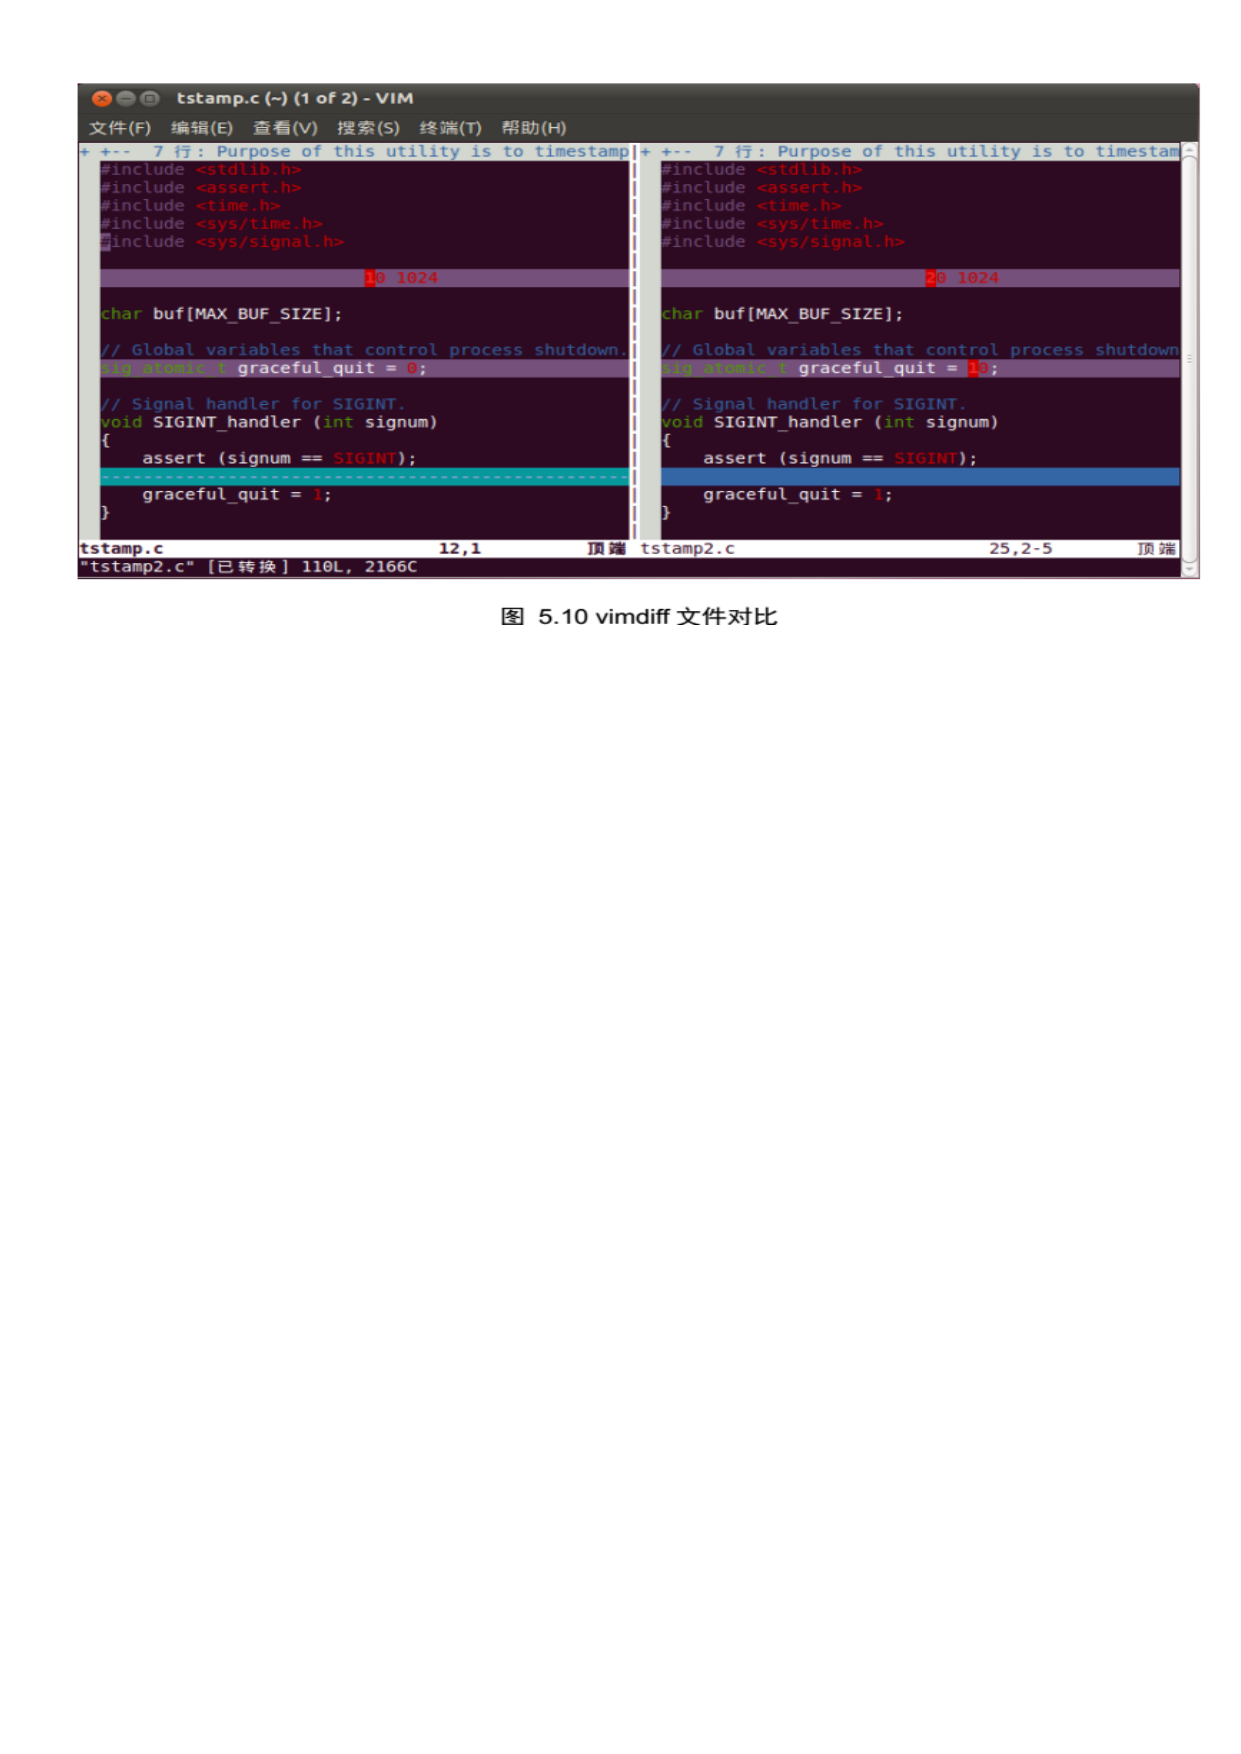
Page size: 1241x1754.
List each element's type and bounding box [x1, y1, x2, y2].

picture [75, 80, 1200, 625]
